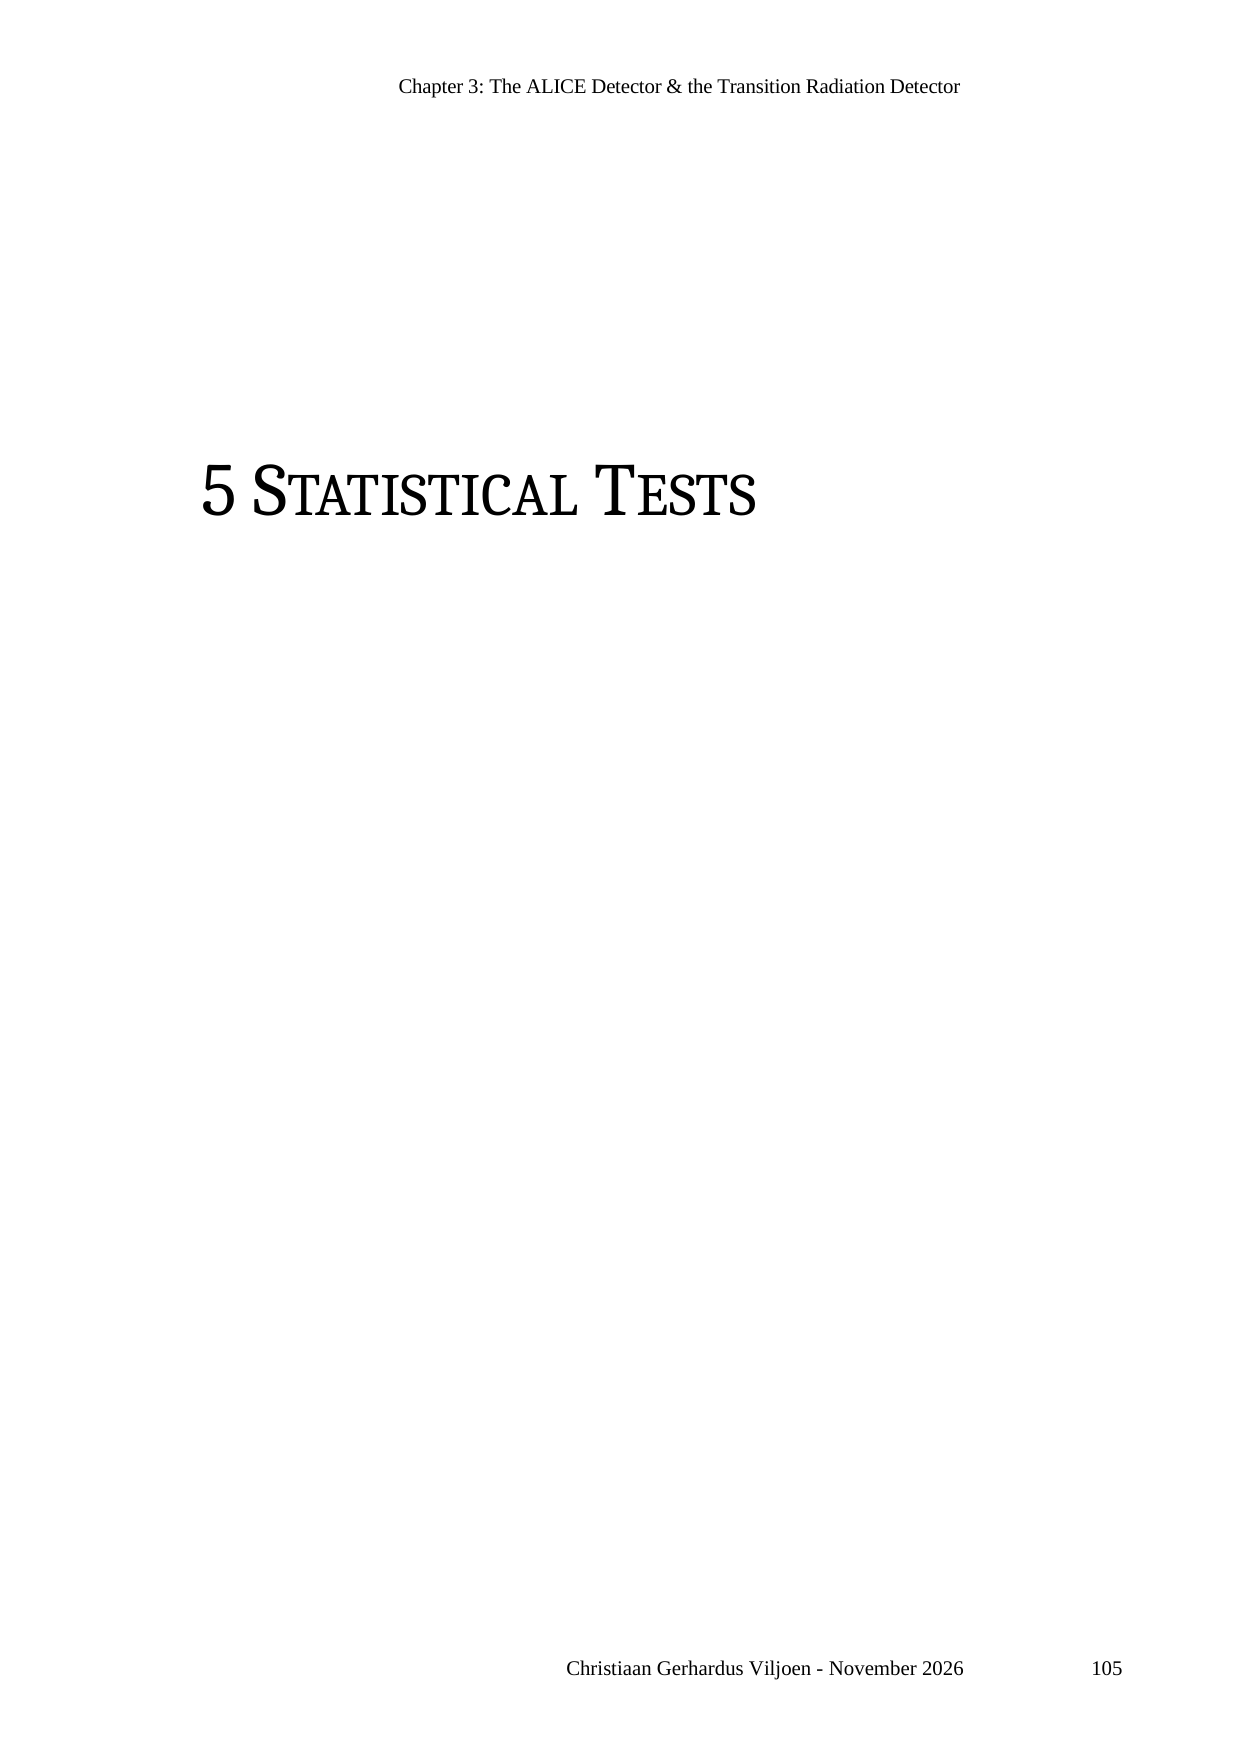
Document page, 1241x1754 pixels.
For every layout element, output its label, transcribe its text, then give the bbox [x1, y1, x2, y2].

subtitle Statistical Tests [201, 448, 1122, 534]
